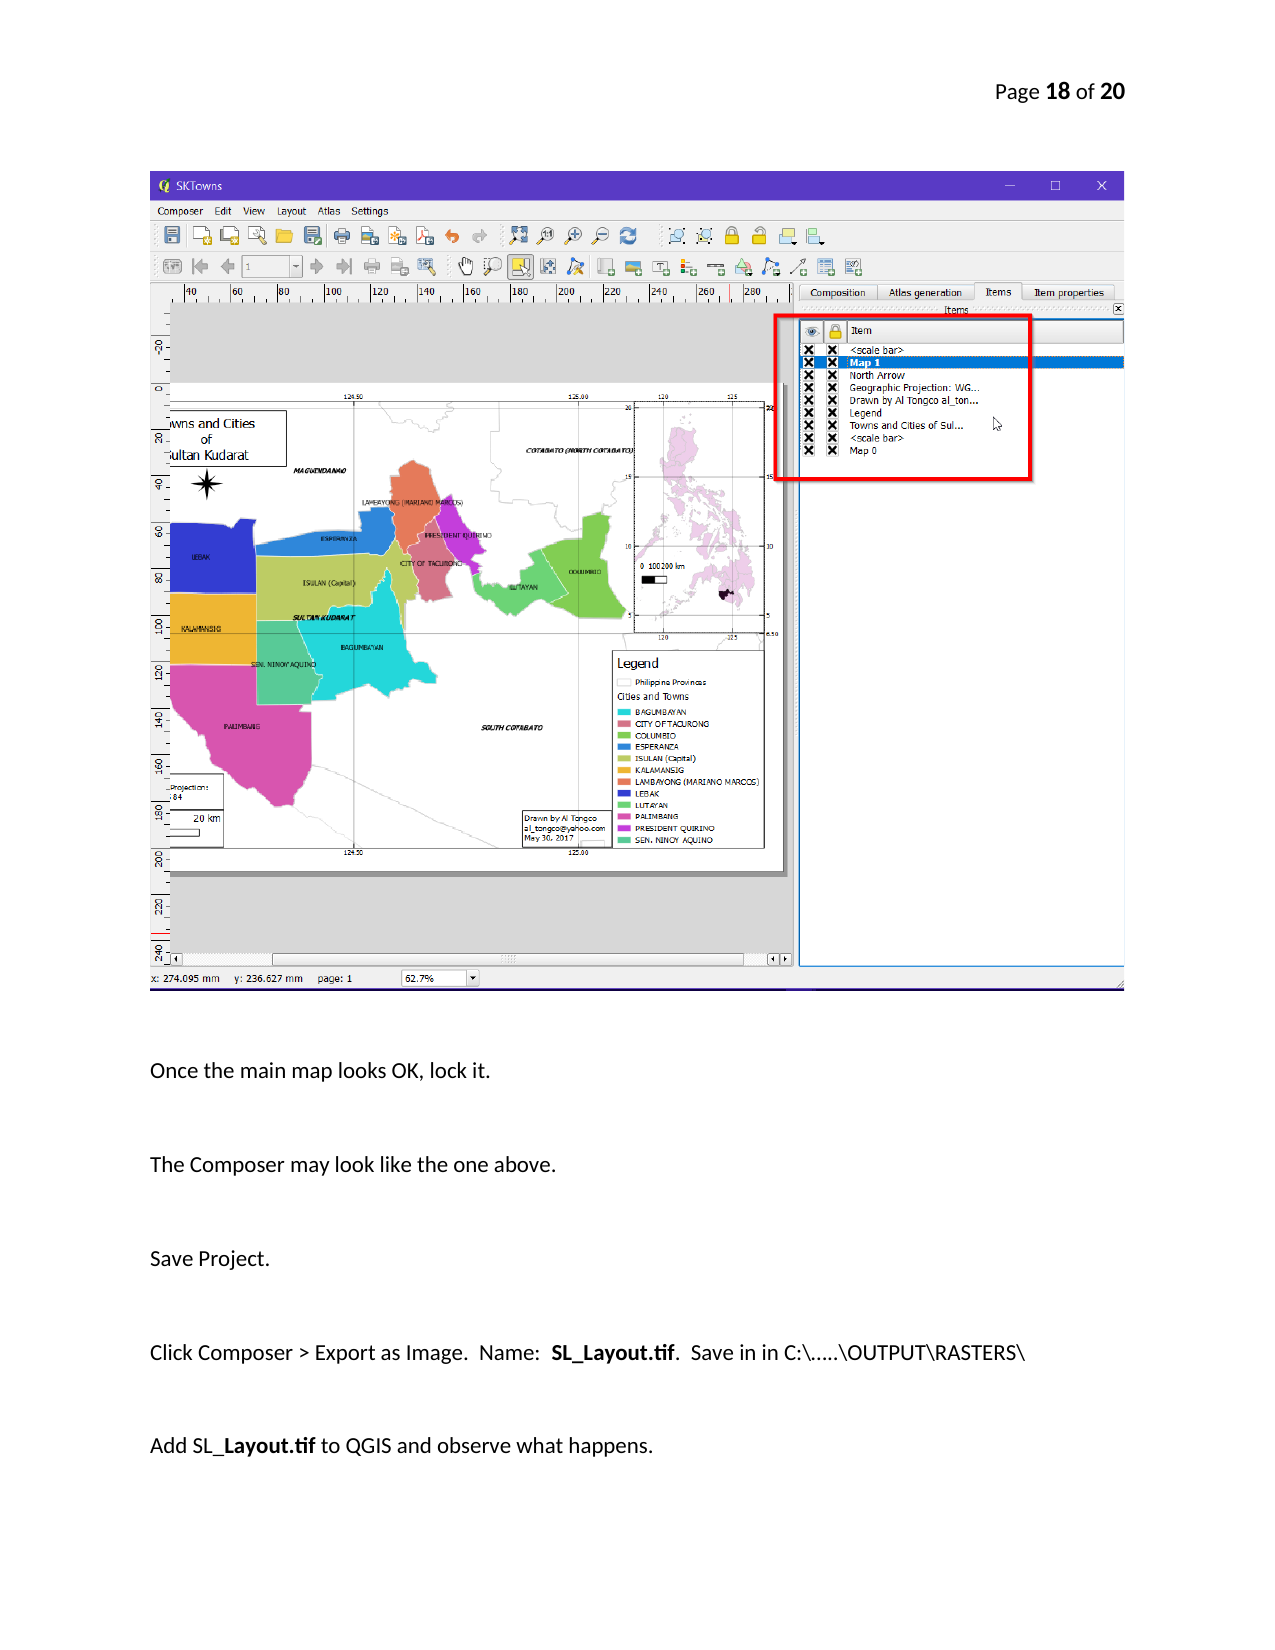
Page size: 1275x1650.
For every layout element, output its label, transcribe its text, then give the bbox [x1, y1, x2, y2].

text Add SL_Layout.tif to QGIS and observe what happens. [150, 1432, 1125, 1460]
picture [150, 171, 1125, 991]
text Click Composer > Export as Image. Name: SL_Layout.tif. Save in in C:\…..\OUTPUT\RASTERS\ [150, 1338, 1125, 1366]
text Once the main map looks OK, lock it. [150, 1057, 1125, 1085]
text The Composer may look like the one above. [150, 1150, 1125, 1178]
text Save Project. [150, 1244, 1125, 1272]
